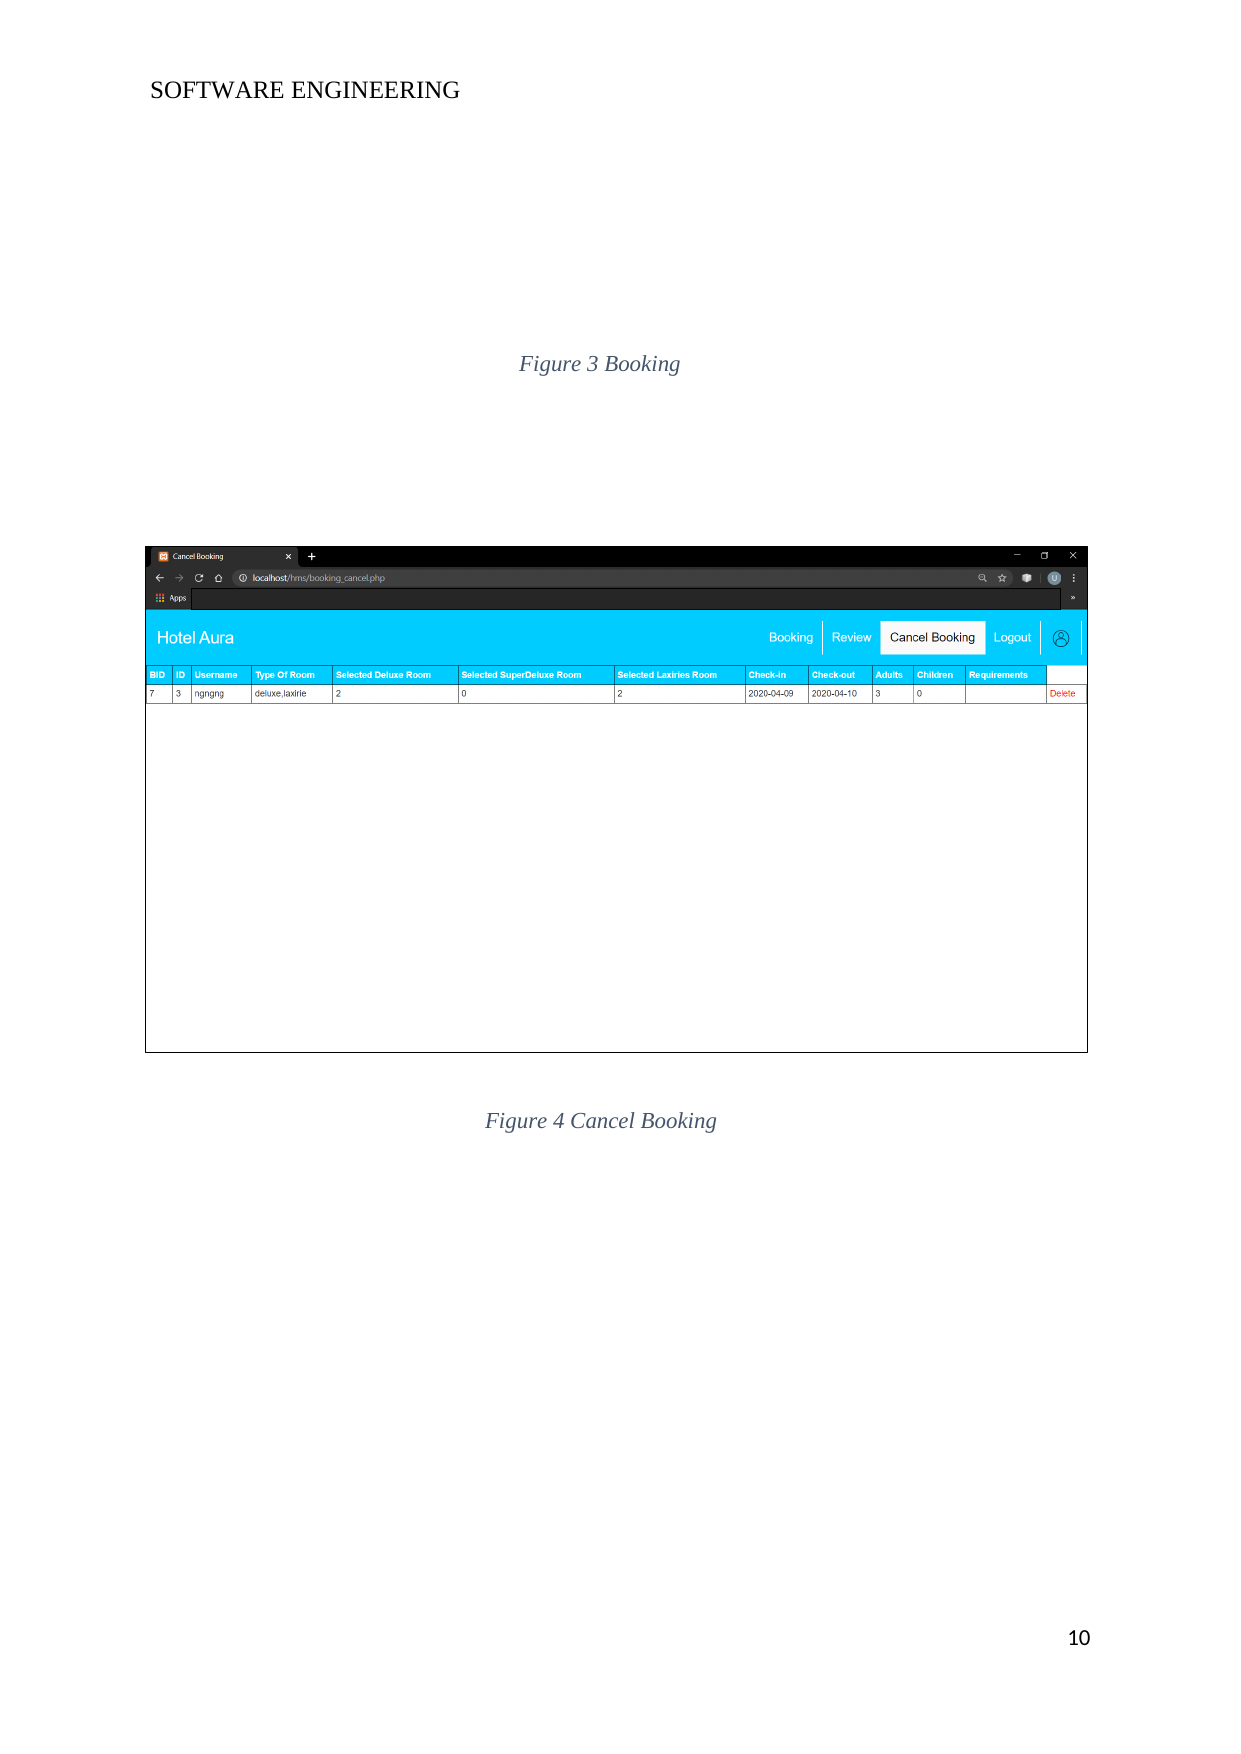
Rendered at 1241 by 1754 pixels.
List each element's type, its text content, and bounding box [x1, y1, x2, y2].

picture [146, 666, 1087, 1052]
text Link of zip file containing source code and readme file – [150, 1048, 1090, 1081]
picture [337, 672, 345, 677]
picture [199, 672, 207, 677]
picture [881, 622, 985, 654]
picture [146, 547, 1087, 609]
